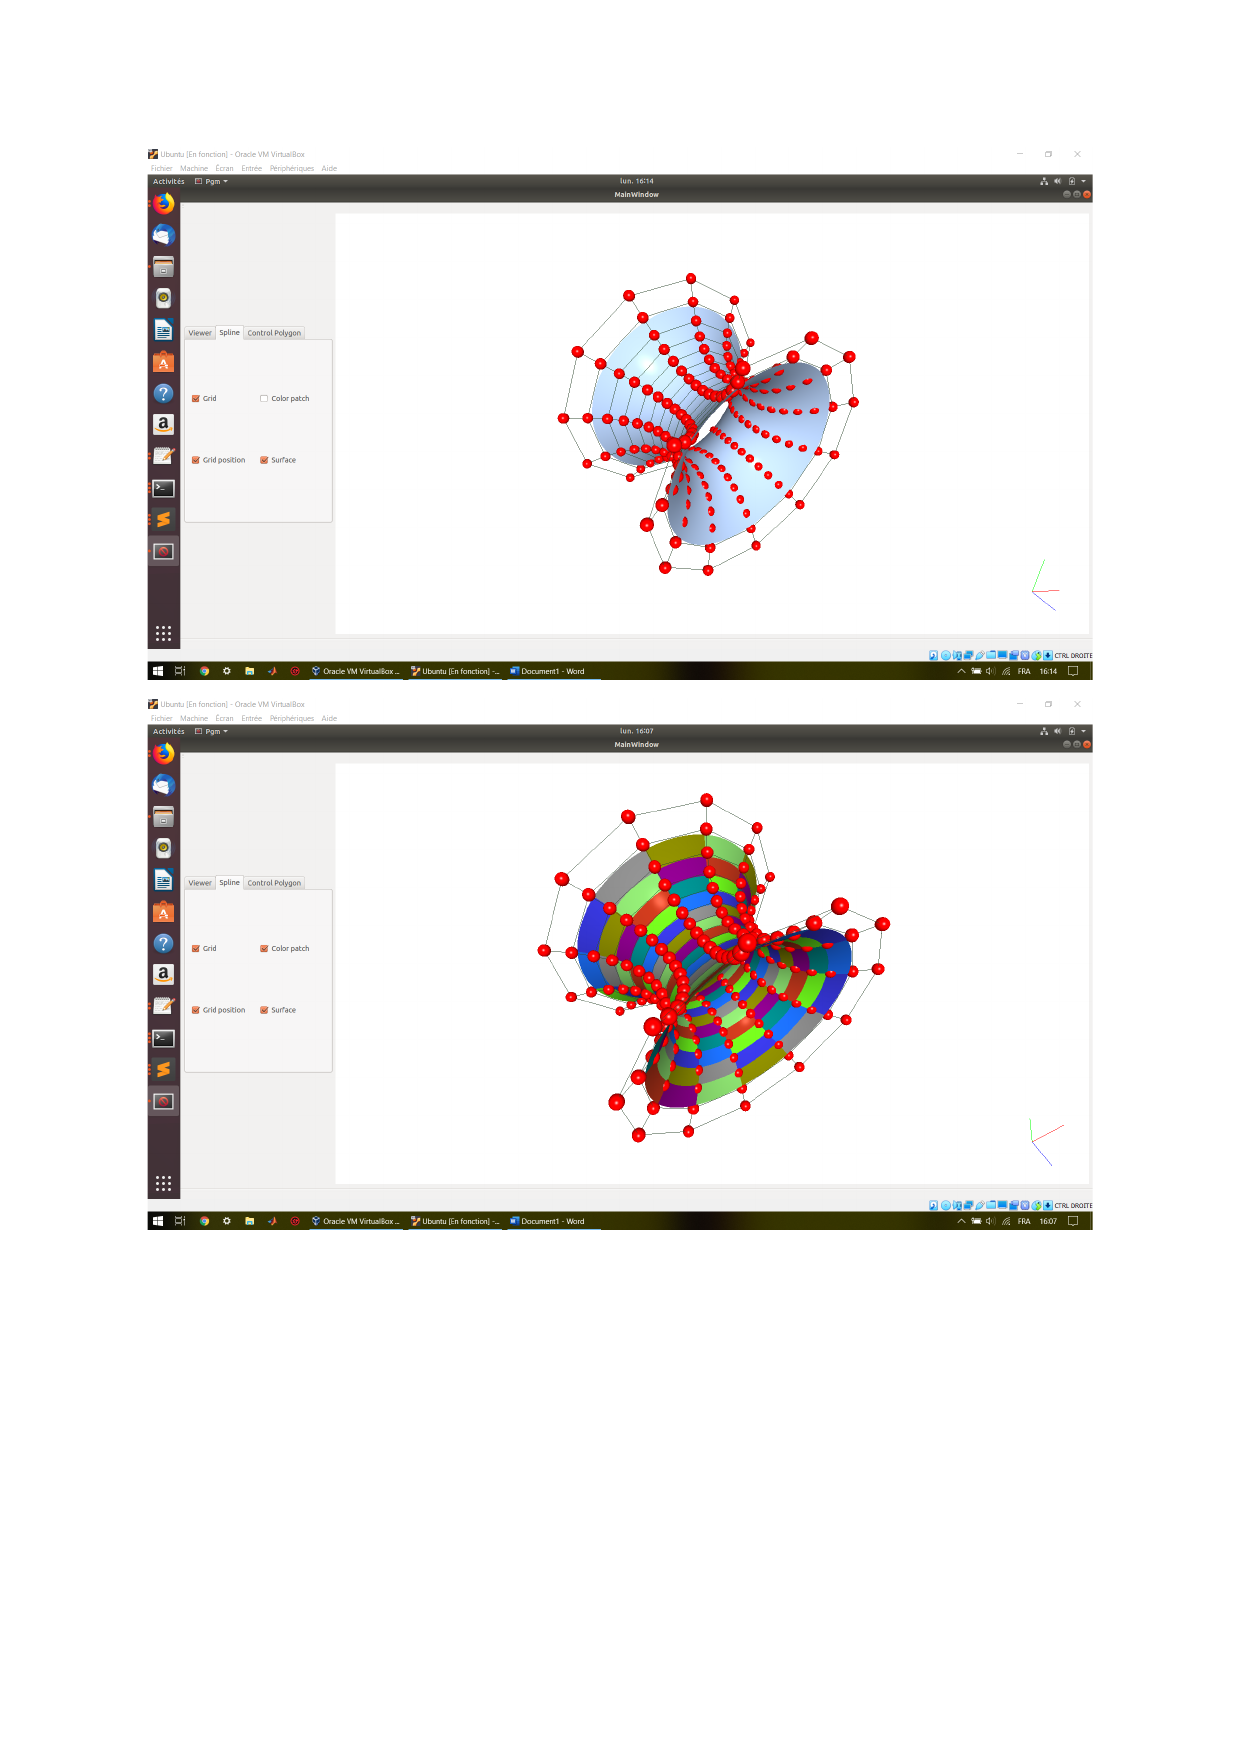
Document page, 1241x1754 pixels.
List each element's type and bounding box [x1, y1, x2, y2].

picture [147, 147, 1093, 680]
picture [147, 698, 1093, 1230]
